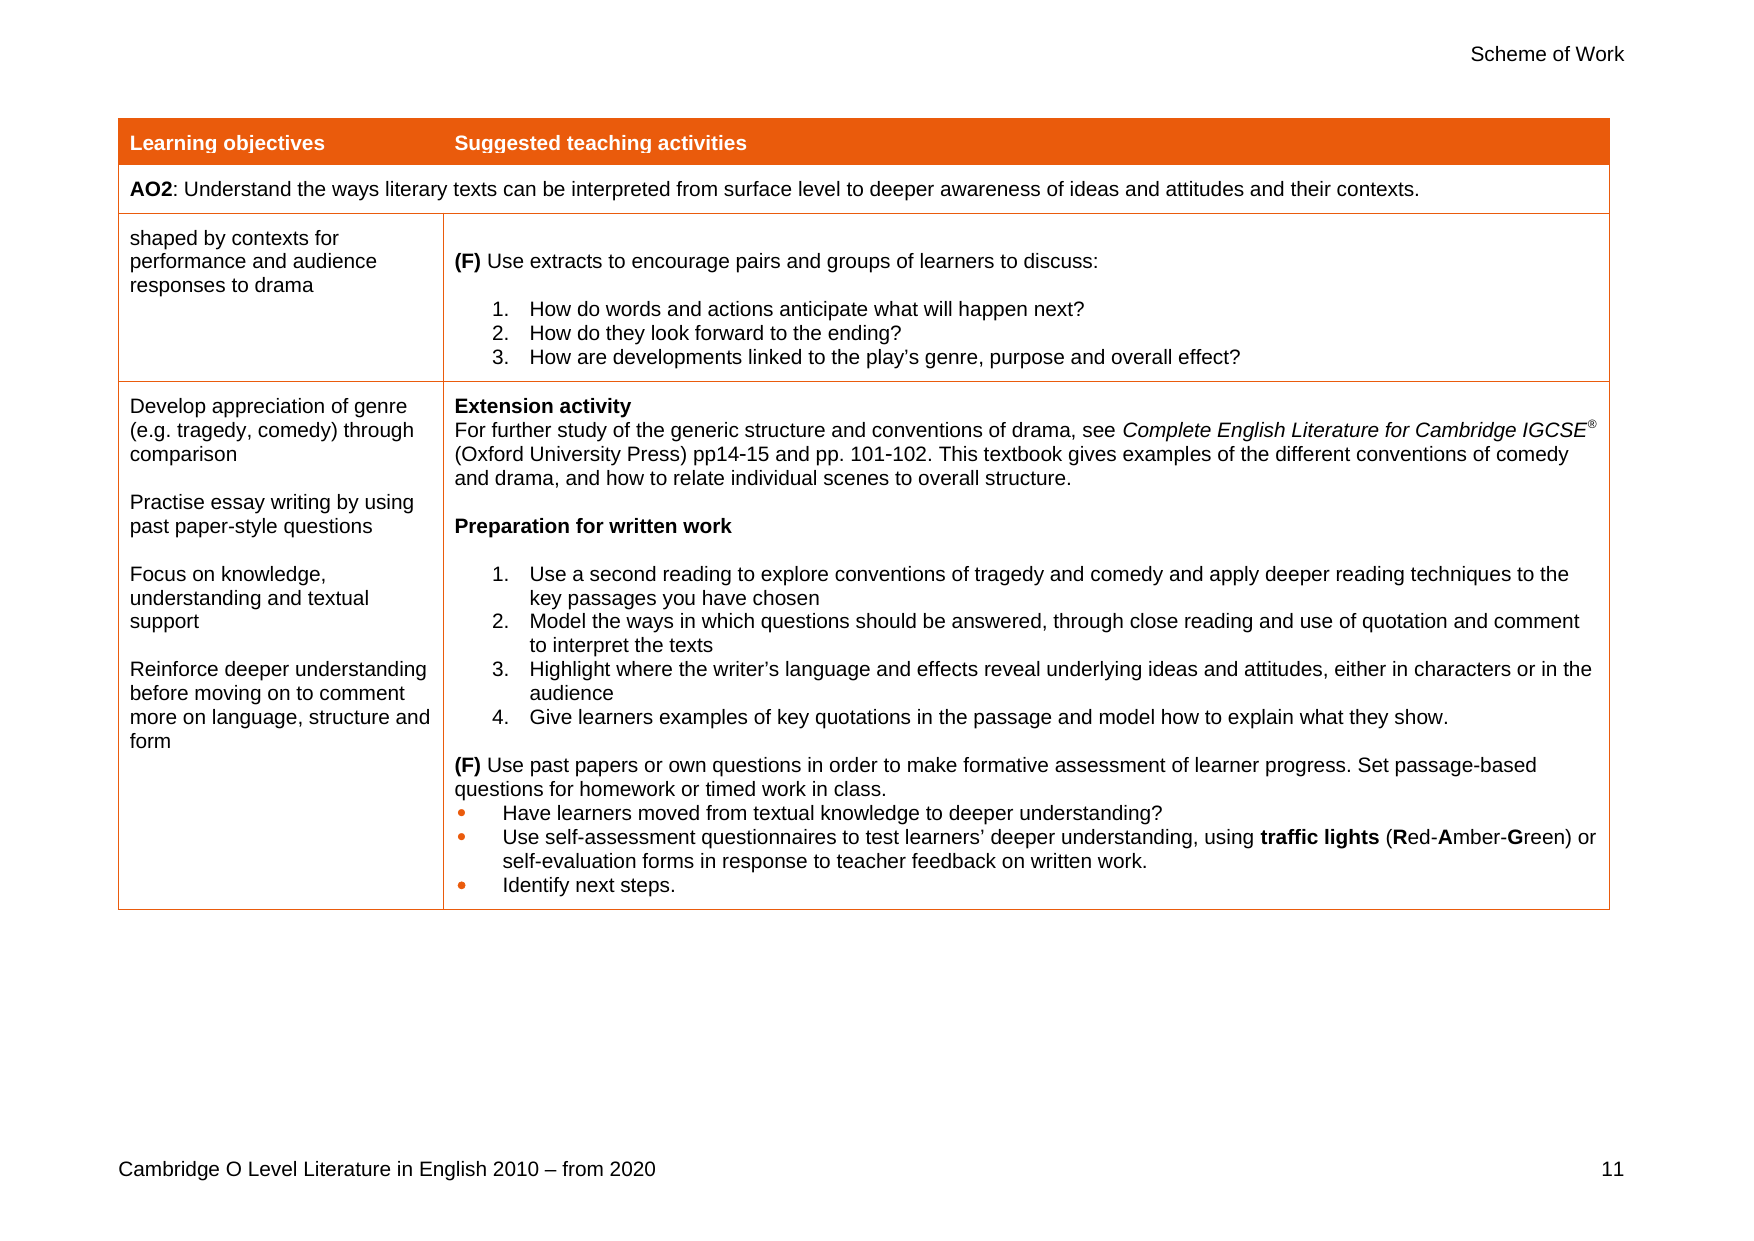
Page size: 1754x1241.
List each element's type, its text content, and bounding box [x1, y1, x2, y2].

table_header Learning objectives [119, 119, 443, 164]
table_cell Extension activity For further study of the generic structure and conventions of drama, see Complete English Literature for Cambridge IGCSE® (Oxford University Press) pp1415 and pp. 101102. This textbook gives examples of the different conventions of comedy and drama, and how to relate individual scenes to overall structure. Preparation for written work Use a second reading to explore conventions of tragedy and comedy and apply deeper reading techniques to the key passages you have chosen Model the ways in which questions should be answered, through close reading and use of quotation and comment to interpret the texts Highlight where the writer’s language and effects reveal underlying ideas and attitudes, either in characters or in the audience Give learners examples of key quotations in the passage and model how to explain what they show. (F) Use past papers or own questions in order to make formative assessment of learner progress. Set passage-based questions for homework or timed work in class. Have learners moved from textual knowledge to deeper understanding? Use self-assessment questionnaires to test learners’ deeper understanding, using traffic lights (Red-Amber-Green) or self-evaluation forms in response to teacher feedback on written work. Identify next steps. [444, 382, 1609, 909]
table_header Suggested teaching activities [444, 119, 1609, 164]
table_cell Develop appreciation of genre (e.g. tragedy, comedy) through comparison Practise essay writing by using past paper-style questions Focus on knowledge, understanding and textual support Reinforce deeper understanding before moving on to comment more on language, structure and form [119, 382, 443, 909]
table_cell AO2: Understand the ways literary texts can be interpreted from surface level to deeper awareness of ideas and attitudes and their contexts. [119, 165, 1609, 212]
